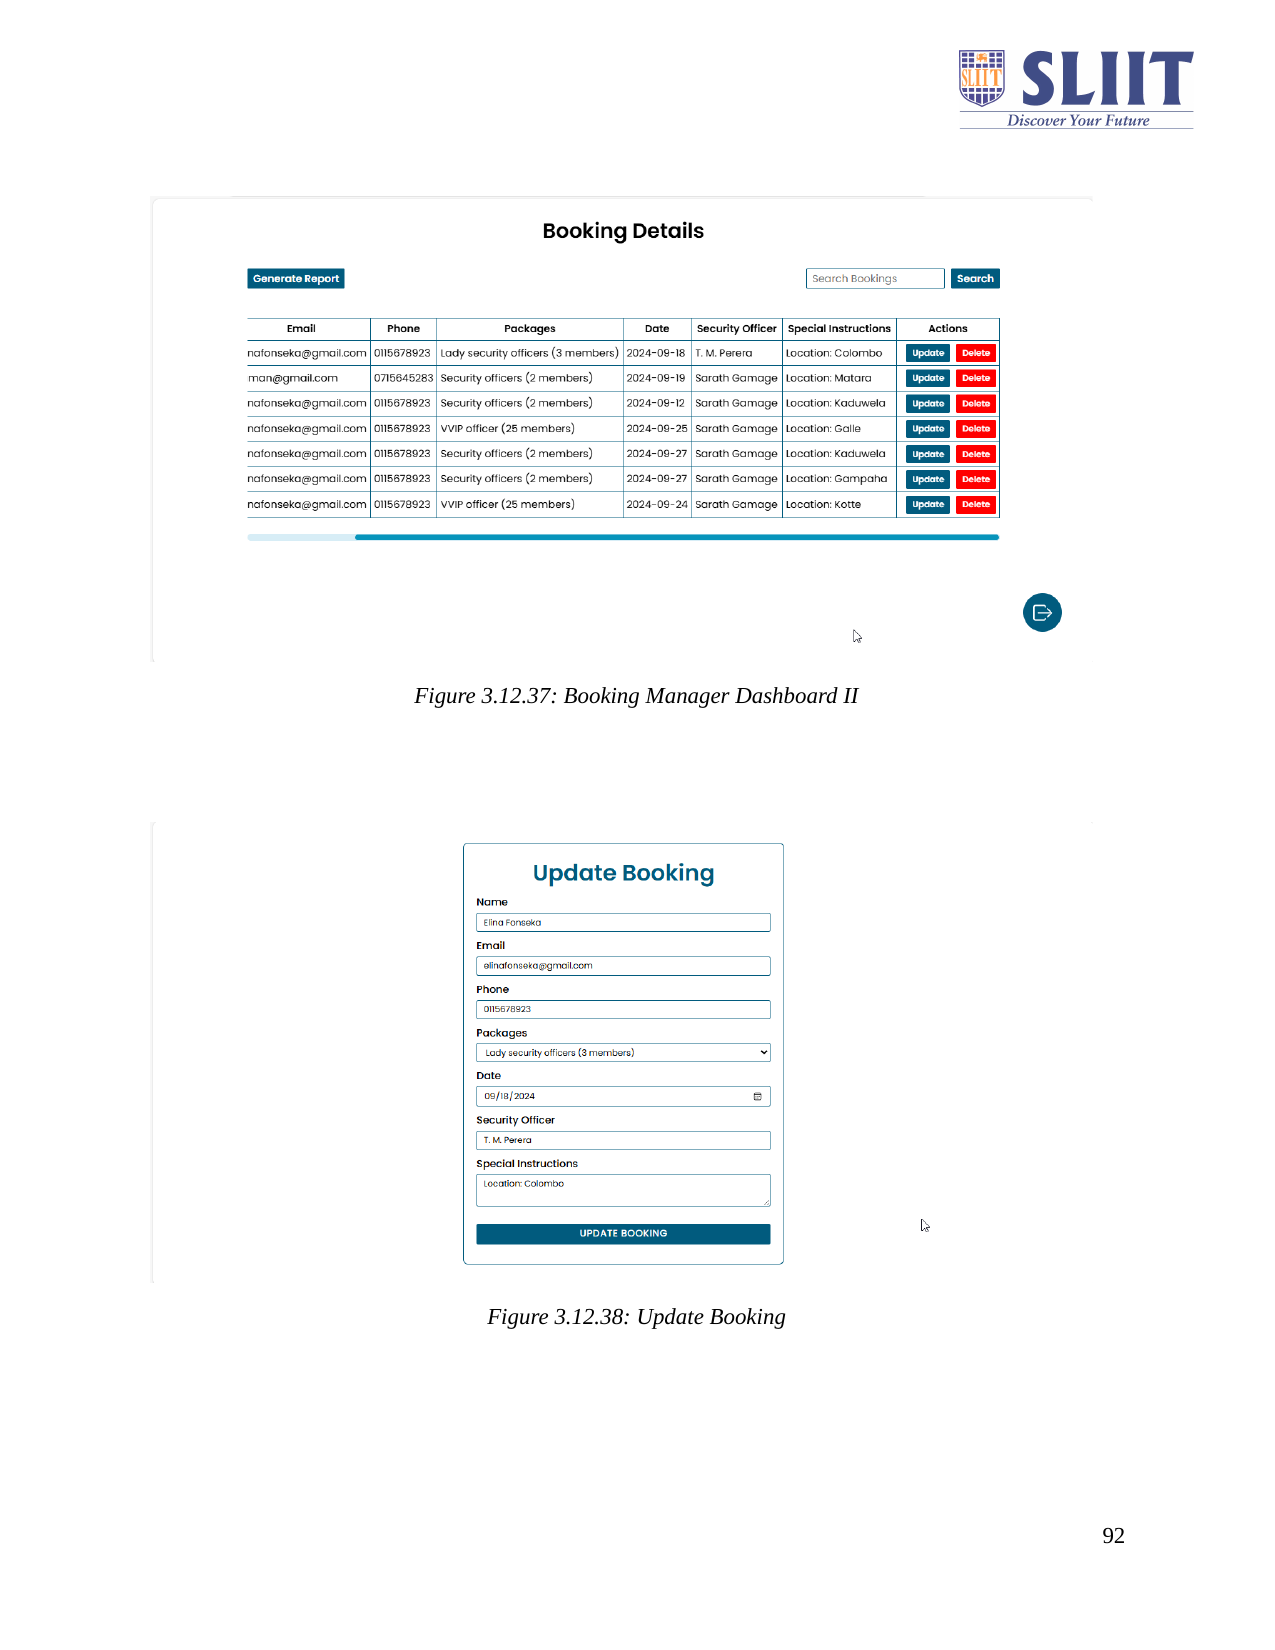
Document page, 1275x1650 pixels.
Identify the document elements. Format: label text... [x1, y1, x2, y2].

picture [150, 196, 1093, 662]
picture [150, 822, 1093, 1283]
picture [959, 50, 1194, 129]
text Figure 3.12.38: Update Booking [150, 1303, 1125, 1330]
text Figure 3.12.37: Booking Manager Dashboard II [150, 682, 1125, 708]
